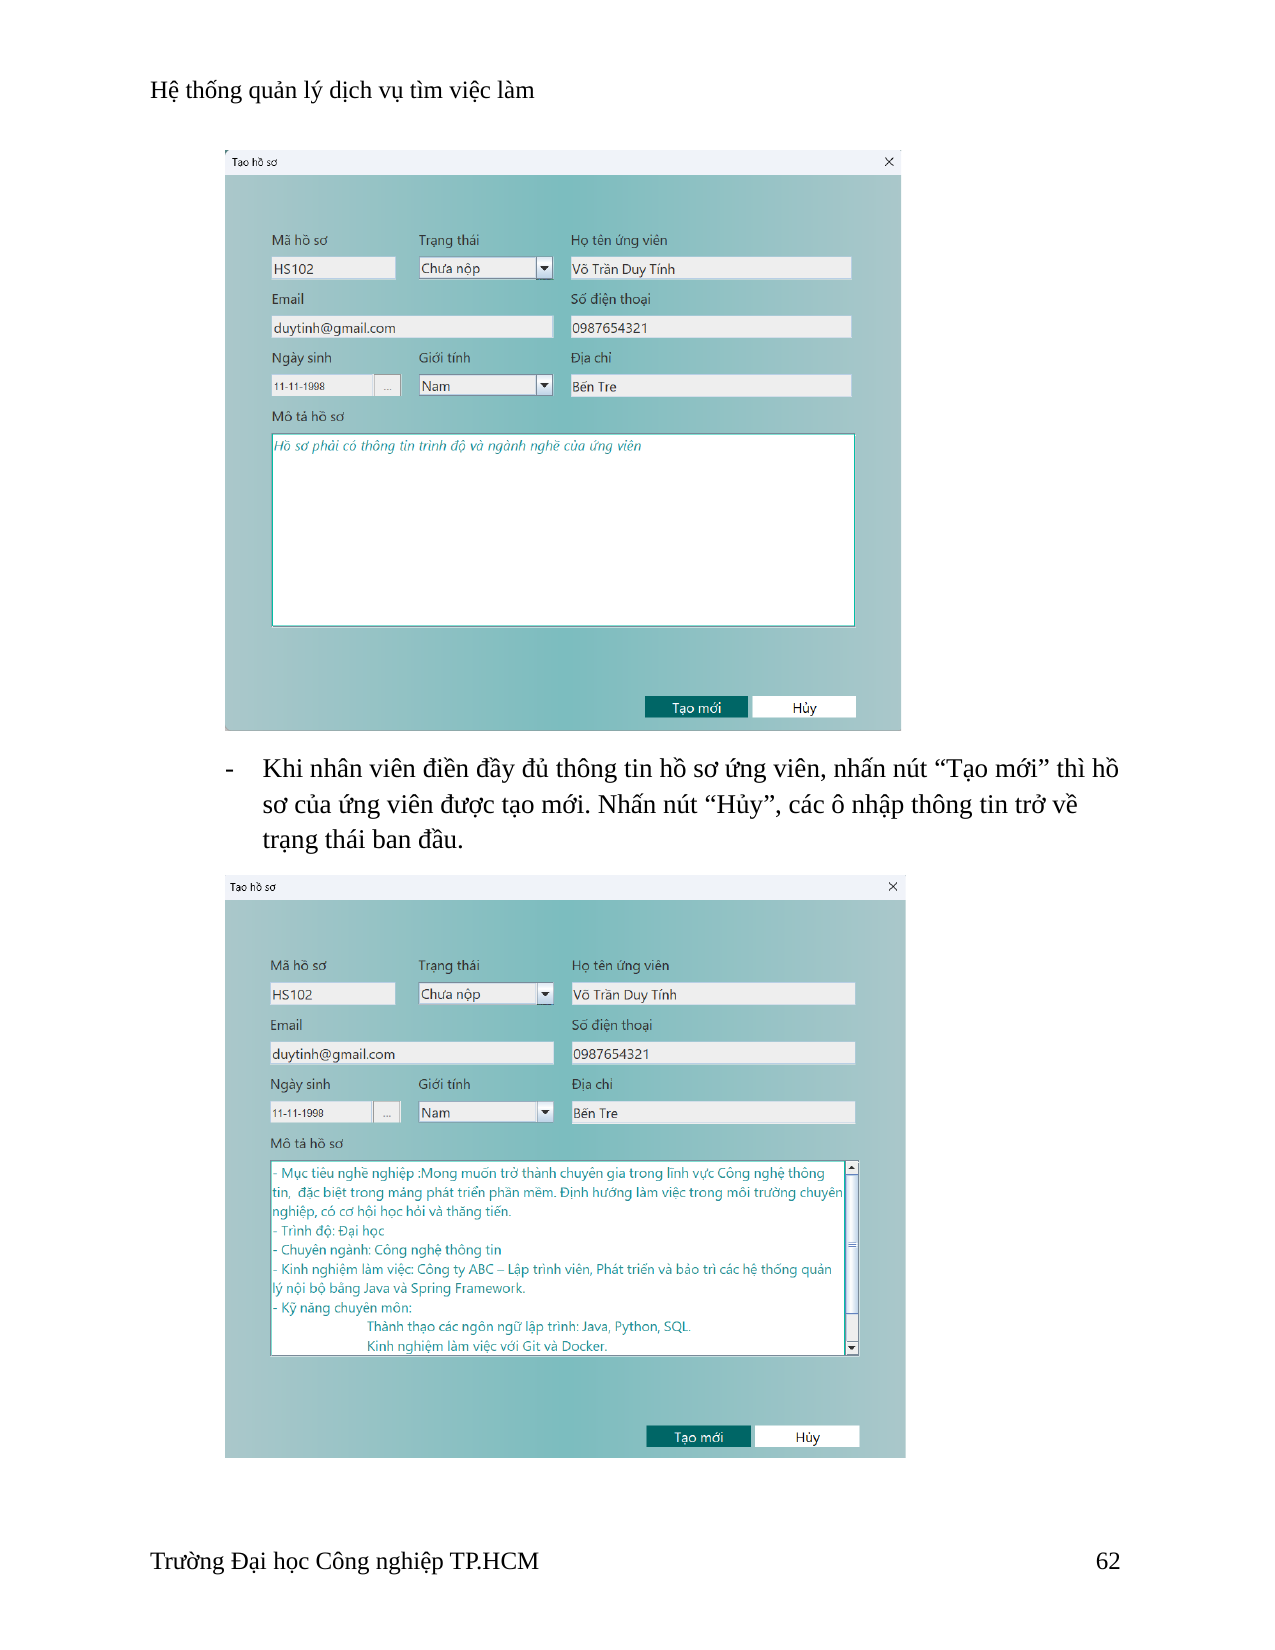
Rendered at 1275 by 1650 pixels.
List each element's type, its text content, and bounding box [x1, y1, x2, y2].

picture [225, 150, 902, 731]
picture [225, 875, 906, 1458]
list Khi nhân viên điền đầy đủ thông tin hồ sơ ứng viên, nhấn nút “Tạo mới” thì hồ sơ của ứng viên được tạo mới. Nhấn nút “Hủy”, các ô nhập thông tin trở về trạng thái ban đầu. [225, 752, 1125, 854]
